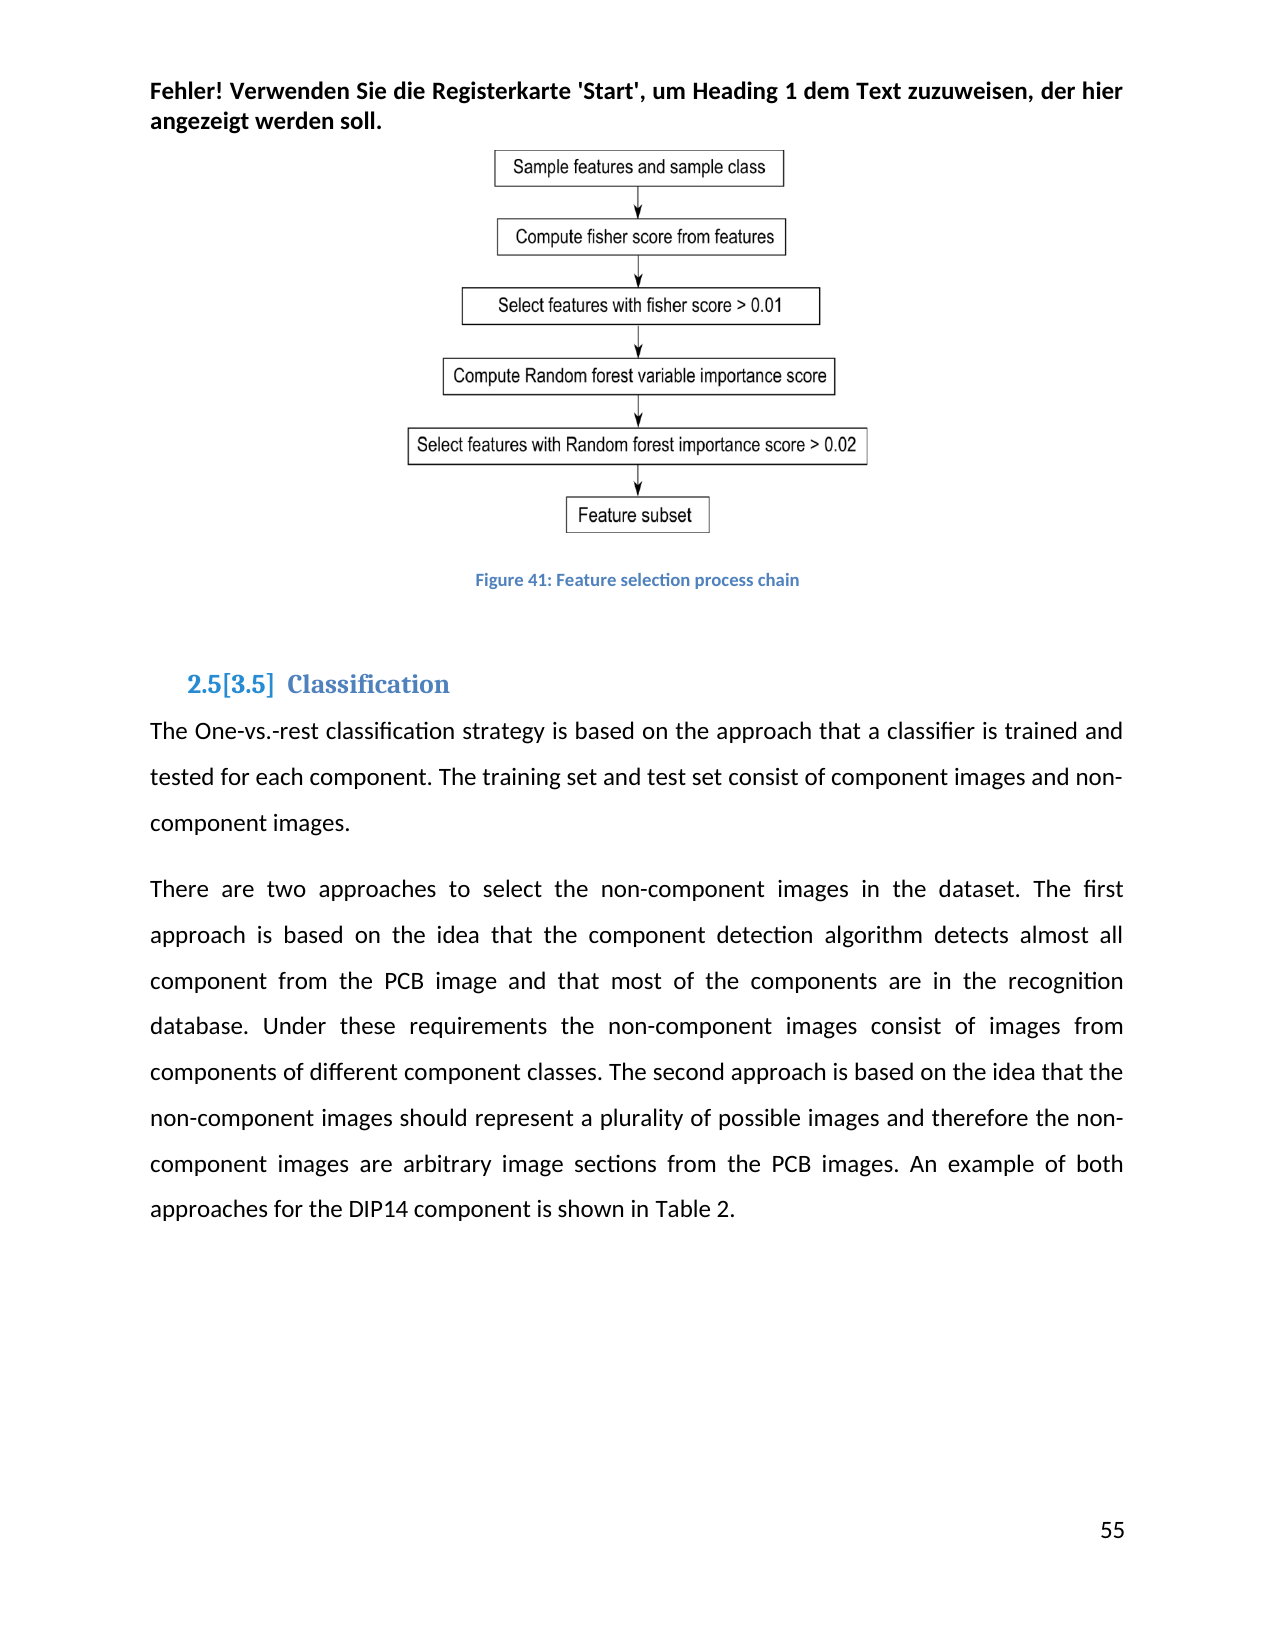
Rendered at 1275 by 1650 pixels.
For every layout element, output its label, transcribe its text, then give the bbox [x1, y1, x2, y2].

text There are two approaches to select the non-component images in the dataset. The first approach is based on the idea that the component detection algorithm detects almost all component from the PCB image and that most of the components are in the recognition database. Under these requirements the non-component images consist of images from components of different component classes. The second approach is based on the idea that the non-component images should represent a plurality of possible images and therefore the non-component images are arbitrary image sections from the PCB images. An example of both approaches for the DIP14 component is shown in Table 2. [150, 873, 1125, 1224]
picture [407, 150, 868, 533]
text The One-vs.-rest classification strategy is based on the approach that a classifier is trained and tested for each component. The training set and test set consist of component images and non-component images. [150, 715, 1125, 837]
subtitle Classification [187, 669, 1125, 700]
